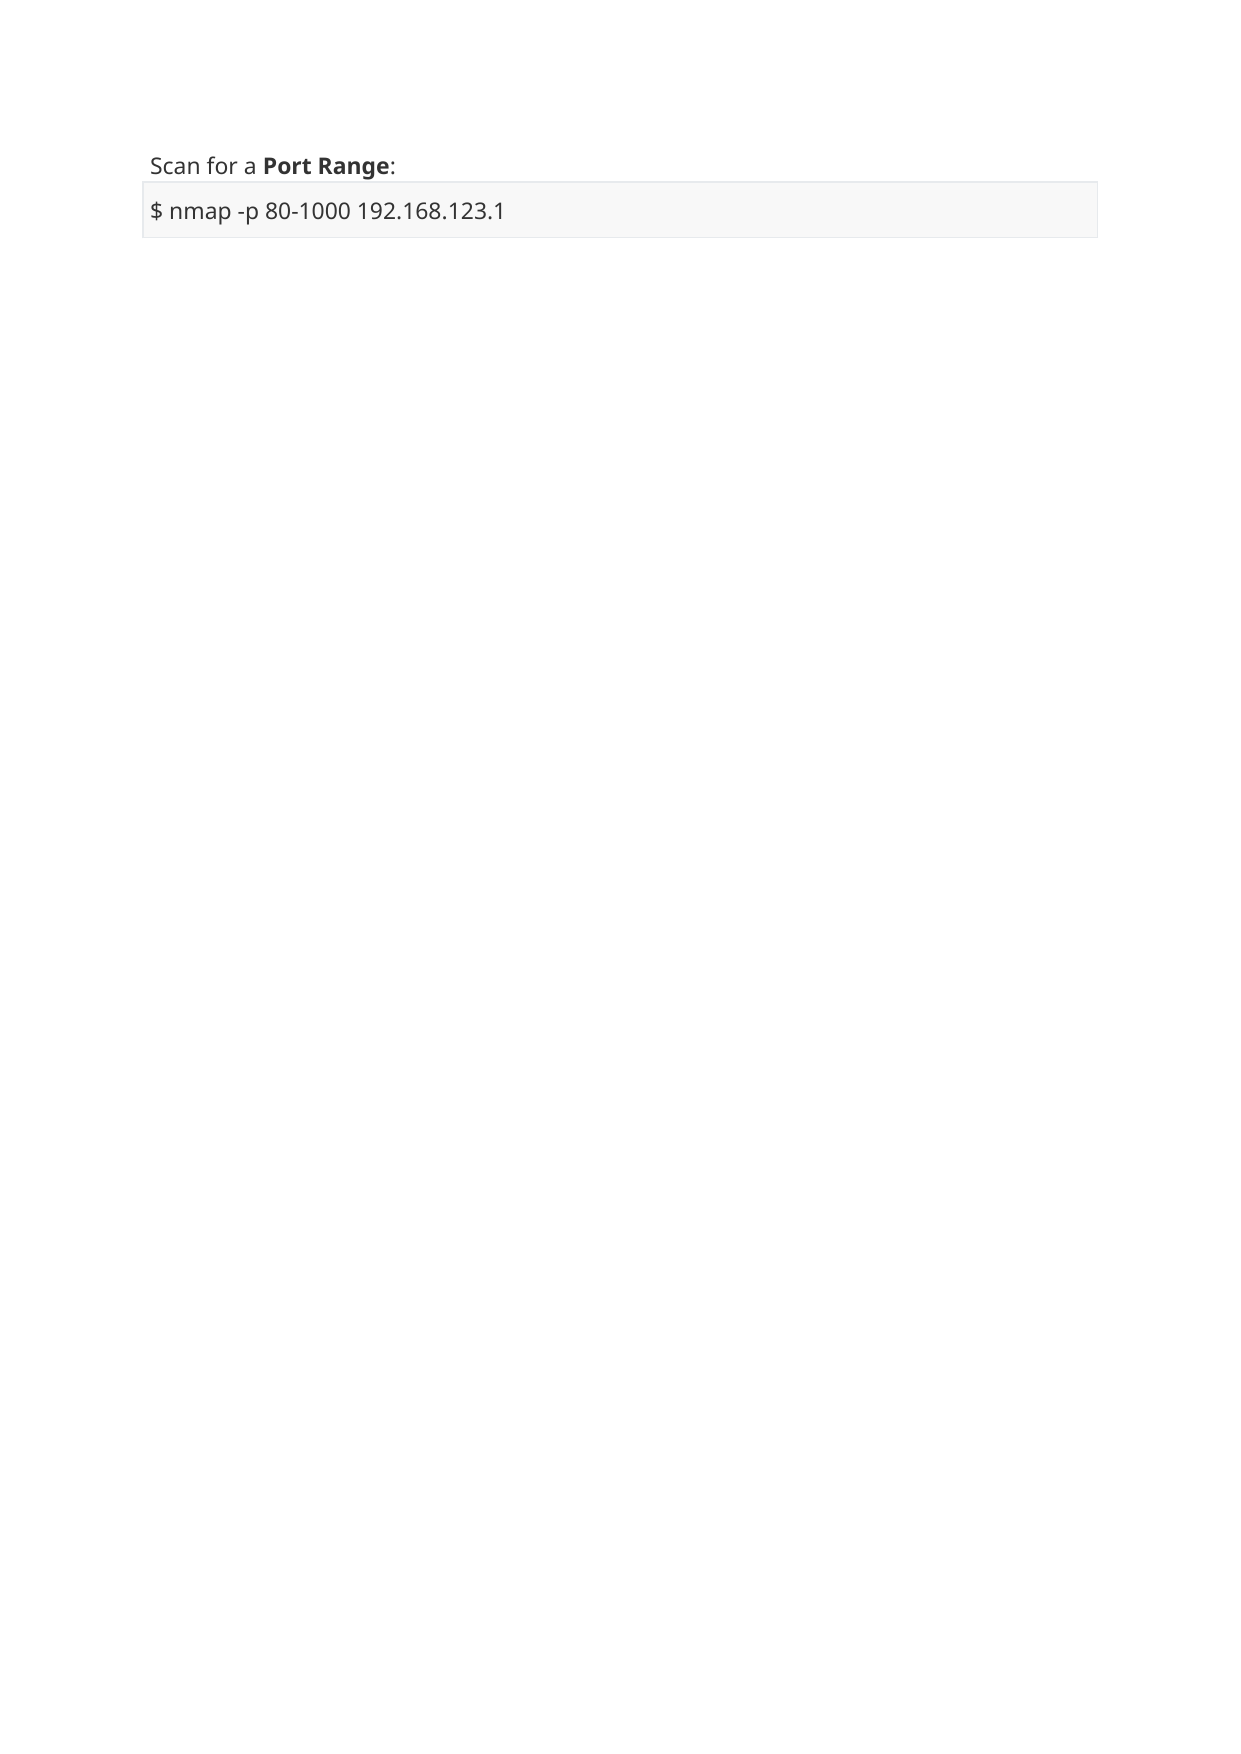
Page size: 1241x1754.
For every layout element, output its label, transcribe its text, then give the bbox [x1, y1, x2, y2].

text Scan for a Port Range: [150, 150, 1090, 181]
text $ nmap -p 80-1000 192.168.123.1 [144, 183, 1097, 237]
